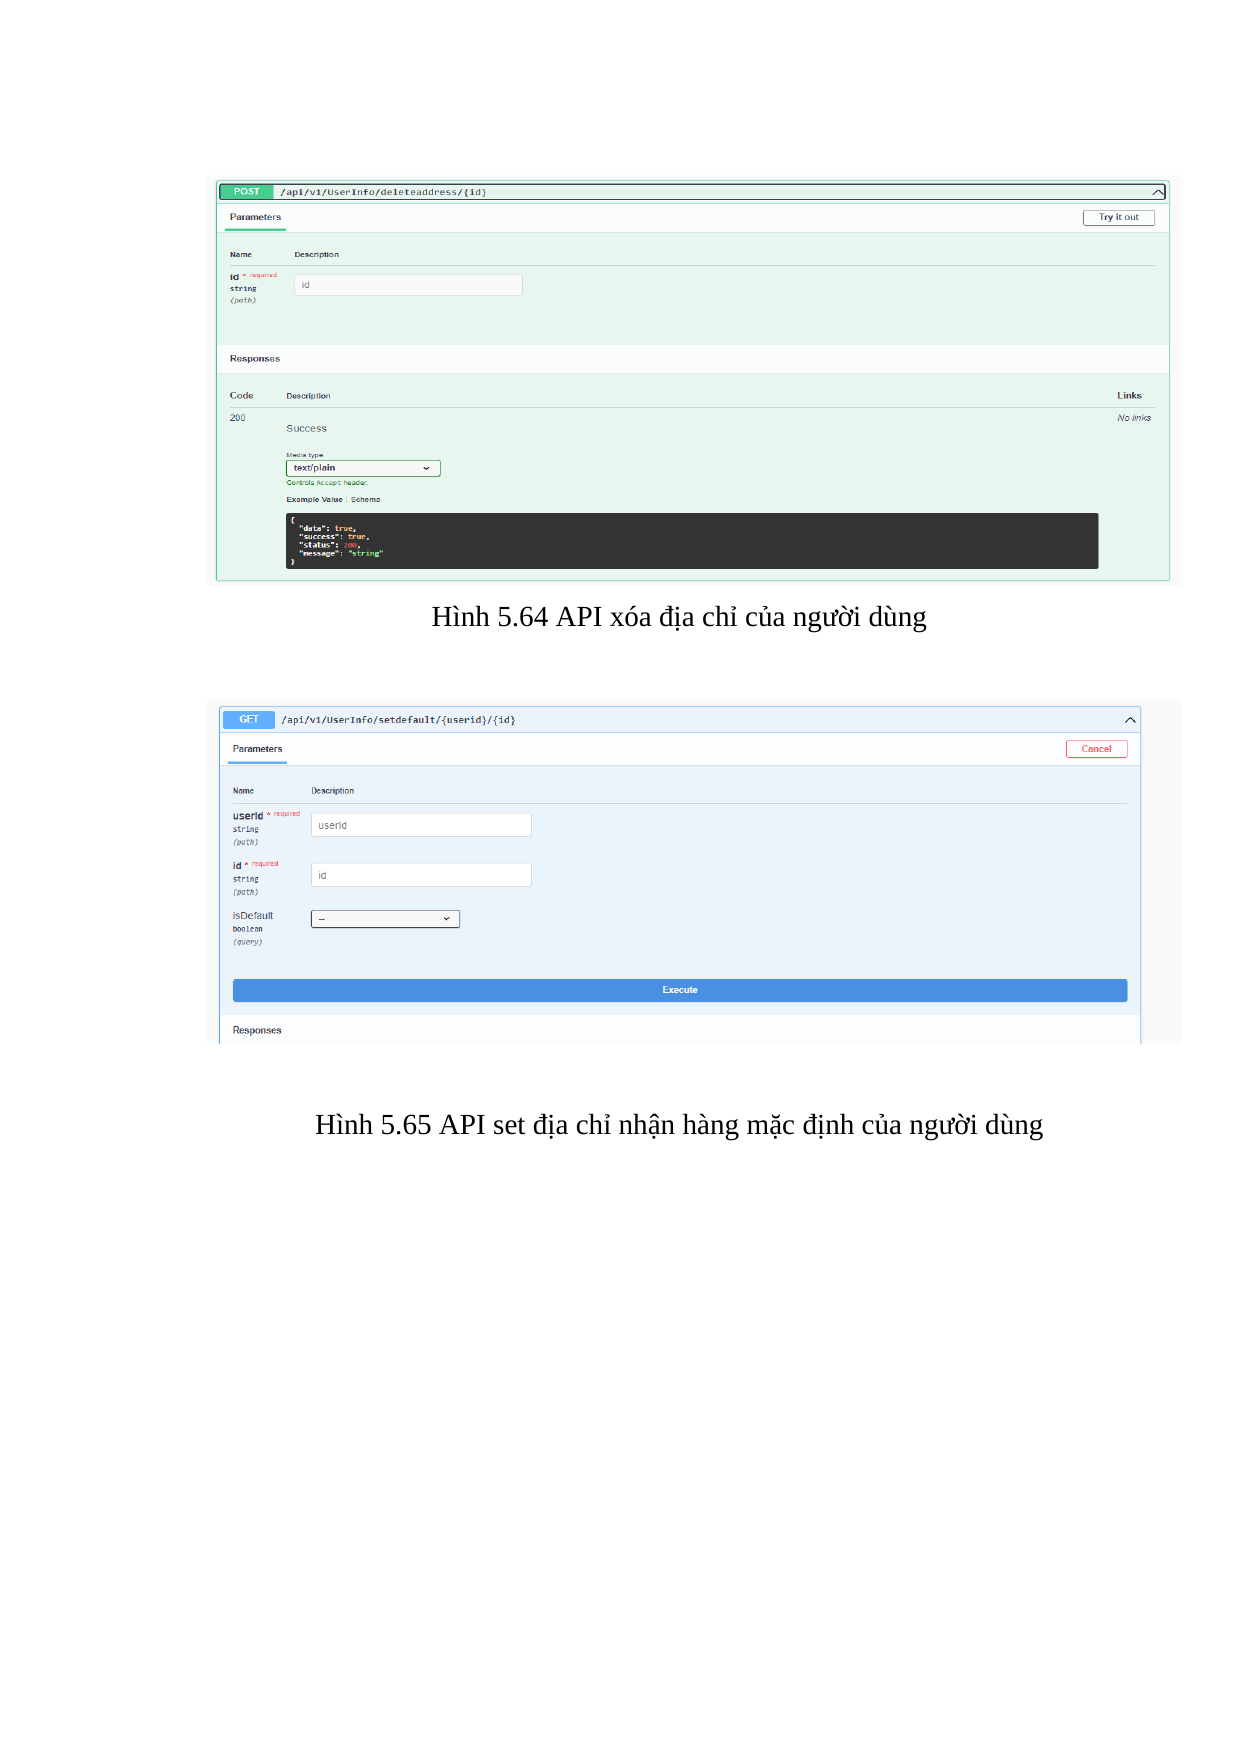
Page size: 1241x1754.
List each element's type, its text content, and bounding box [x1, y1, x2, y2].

picture [206, 699, 1182, 1044]
picture [206, 175, 1181, 586]
